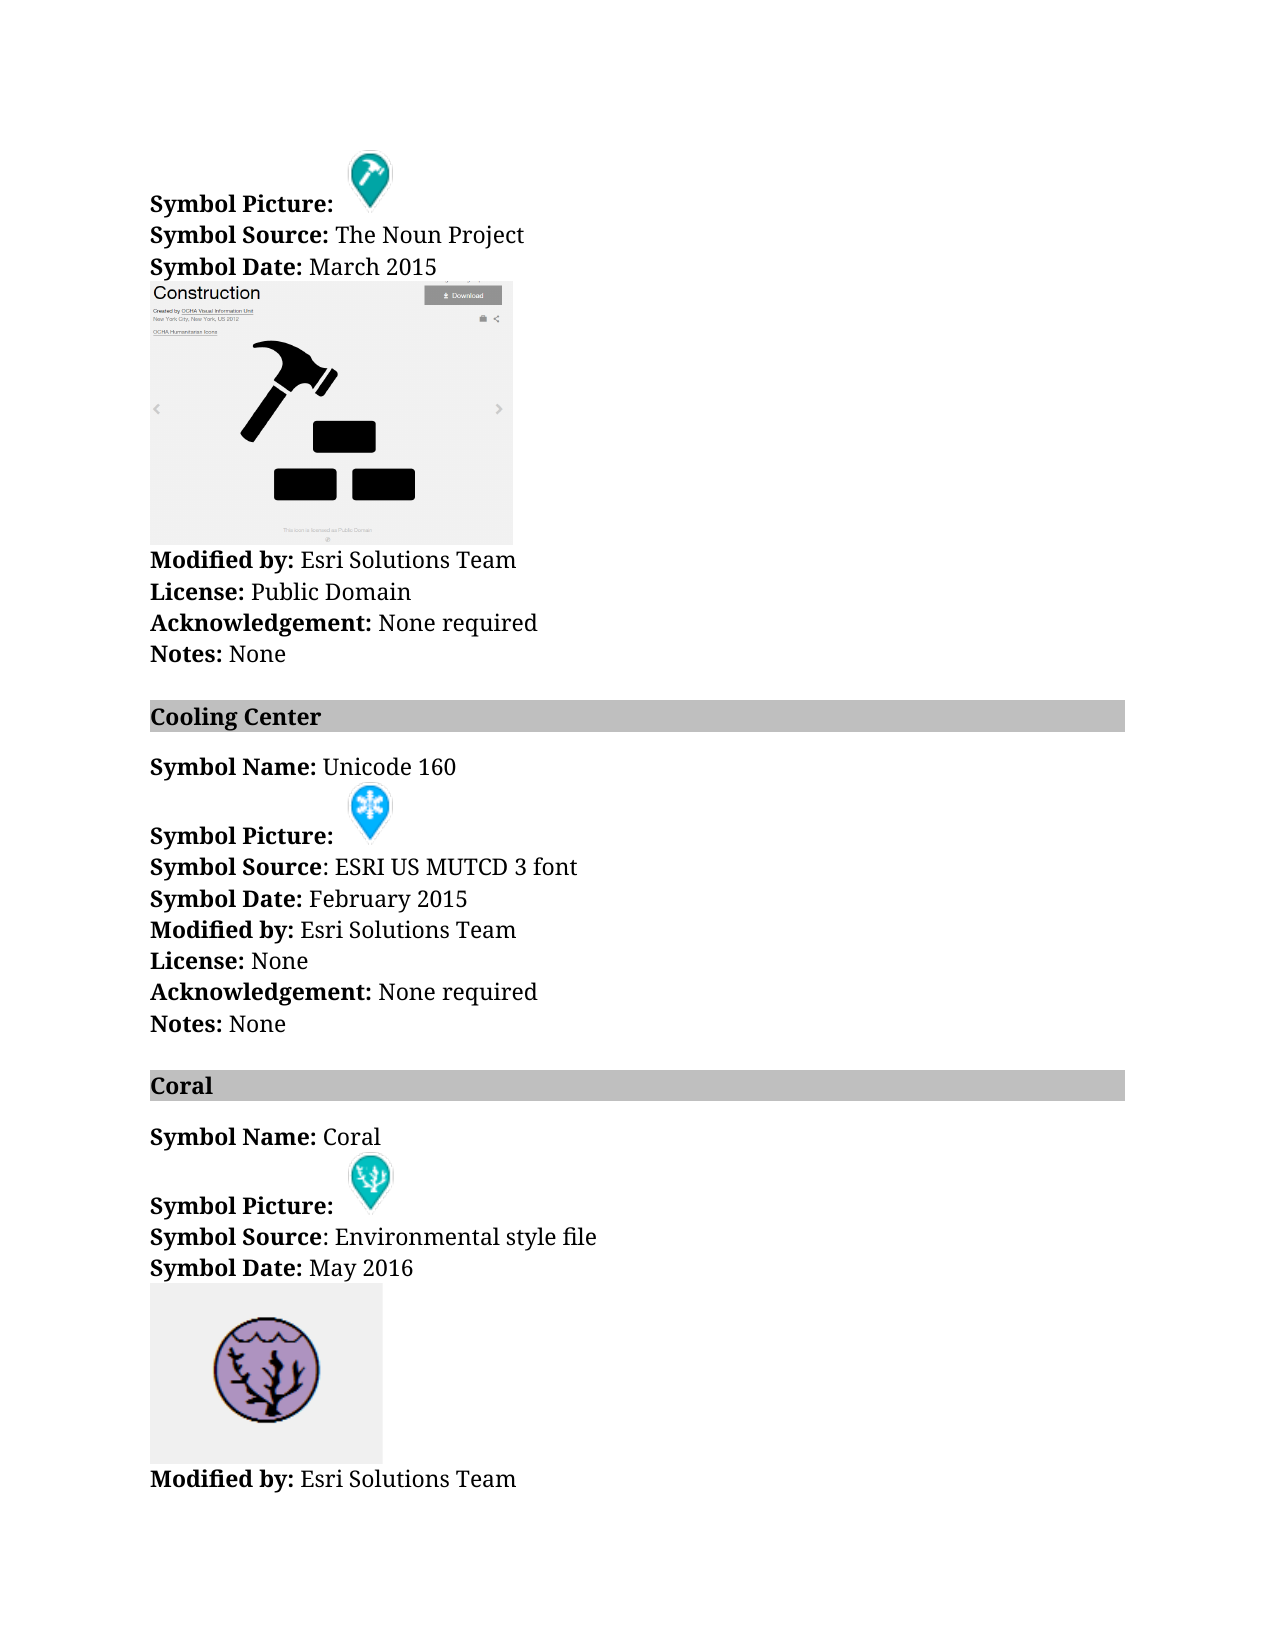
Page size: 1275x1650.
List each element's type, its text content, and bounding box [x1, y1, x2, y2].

picture [339, 1151, 403, 1215]
text Modified by: Esri Solutions Team [150, 914, 1125, 945]
text License: Public Domain [150, 575, 1125, 607]
text Cooling Center [150, 700, 1125, 732]
text Symbol Picture: [150, 782, 1125, 851]
picture [339, 150, 402, 213]
text Modified by: Esri Solutions Team [150, 1463, 1125, 1494]
text Symbol Picture: [150, 150, 1125, 219]
text Symbol Date: May 2016 [150, 1252, 1125, 1283]
picture [150, 281, 513, 545]
text Symbol Source: ESRI US MUTCD 3 font [150, 851, 1125, 882]
text Symbol Name: Unicode 160 [150, 751, 1125, 782]
text Notes: None [150, 1007, 1125, 1039]
text Coral [150, 1070, 1125, 1101]
text Symbol Date: February 2015 [150, 882, 1125, 914]
text Symbol Source: Environmental style file [150, 1221, 1125, 1252]
text Modified by: Esri Solutions Team [150, 544, 1125, 575]
text Symbol Picture: [150, 1152, 1125, 1221]
text Symbol Date: March 2015 [150, 250, 1125, 282]
text License: None [150, 945, 1125, 976]
text Notes: None [150, 638, 1125, 669]
text Symbol Source: The Noun Project [150, 219, 1125, 250]
text Symbol Name: Coral [150, 1120, 1125, 1152]
text Acknowledgement: None required [150, 607, 1125, 638]
picture [339, 782, 402, 845]
picture [150, 1283, 383, 1464]
text Acknowledgement: None required [150, 976, 1125, 1007]
